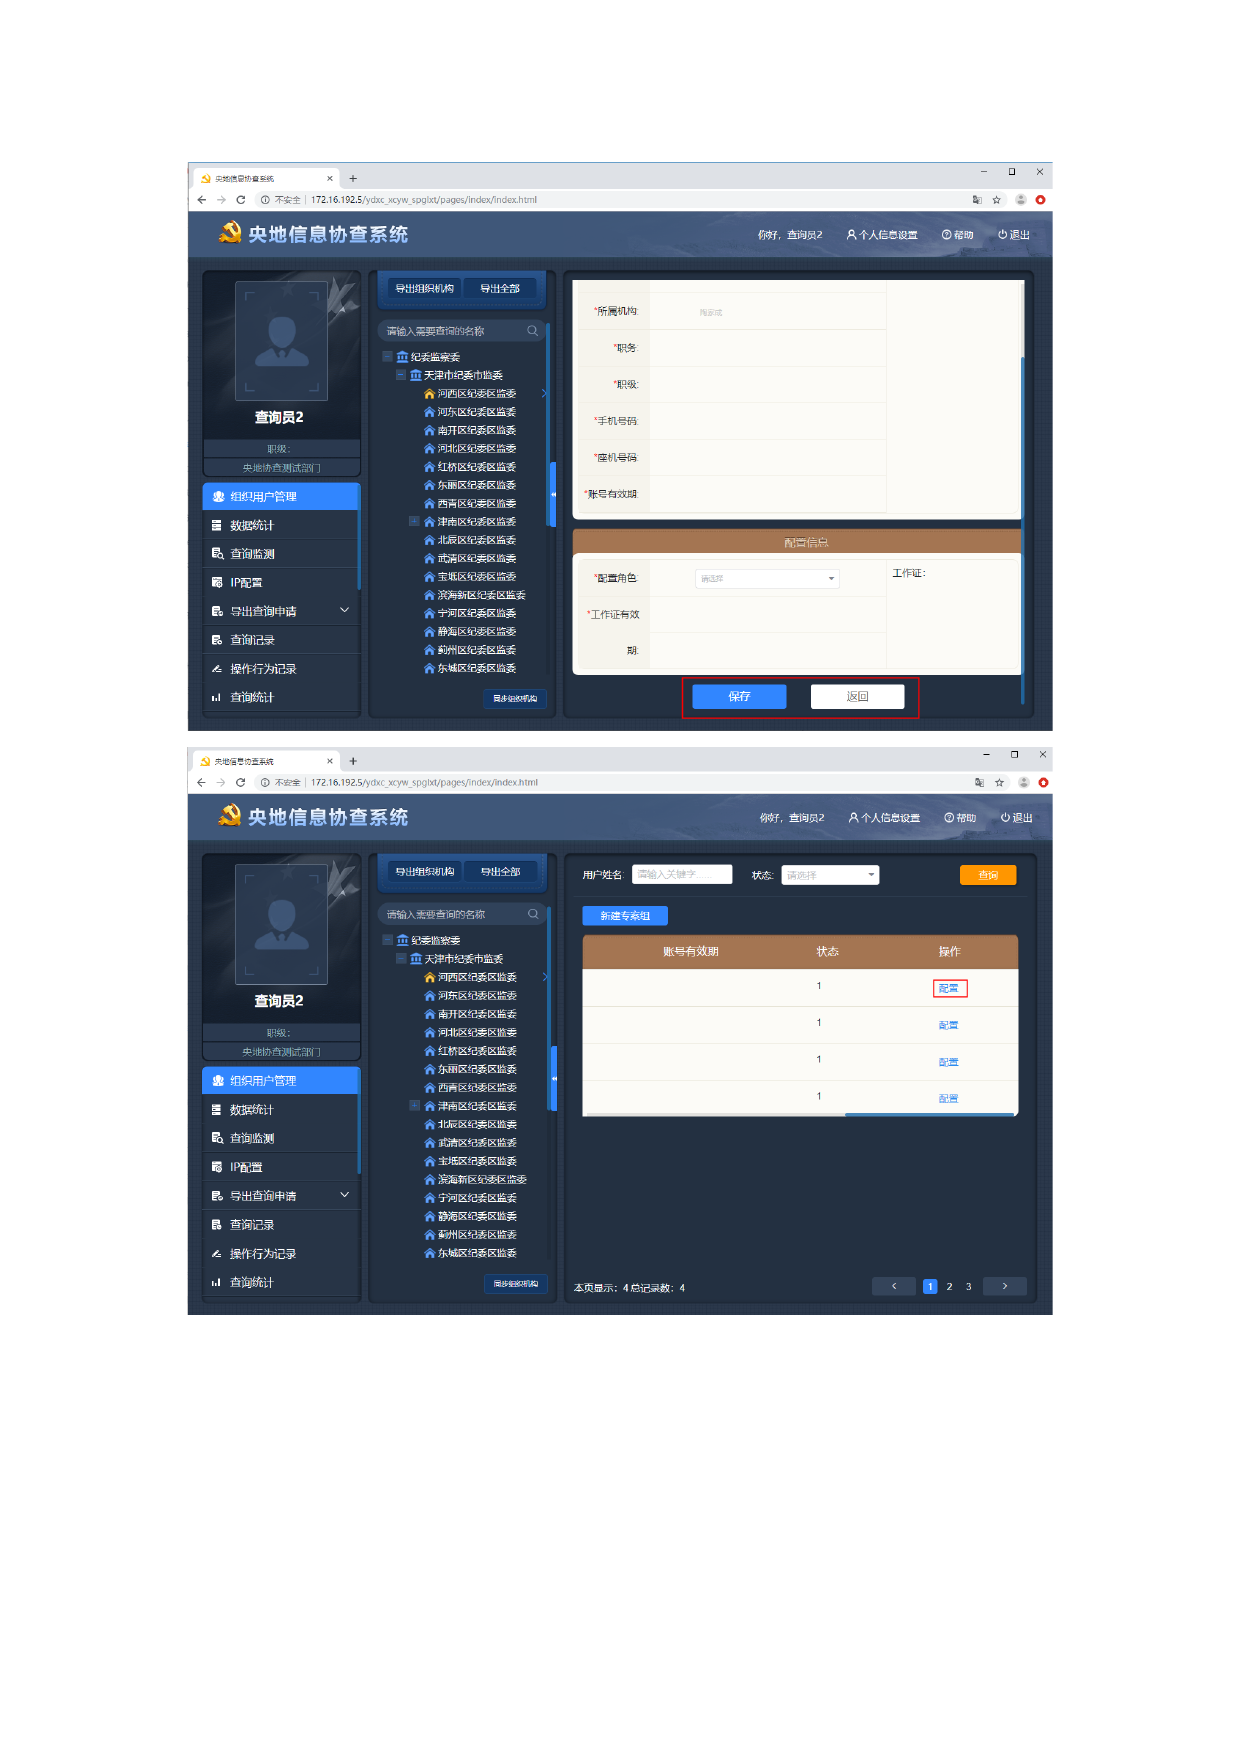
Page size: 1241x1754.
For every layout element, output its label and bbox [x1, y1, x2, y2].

picture [187, 162, 1053, 731]
picture [187, 747, 1053, 1315]
